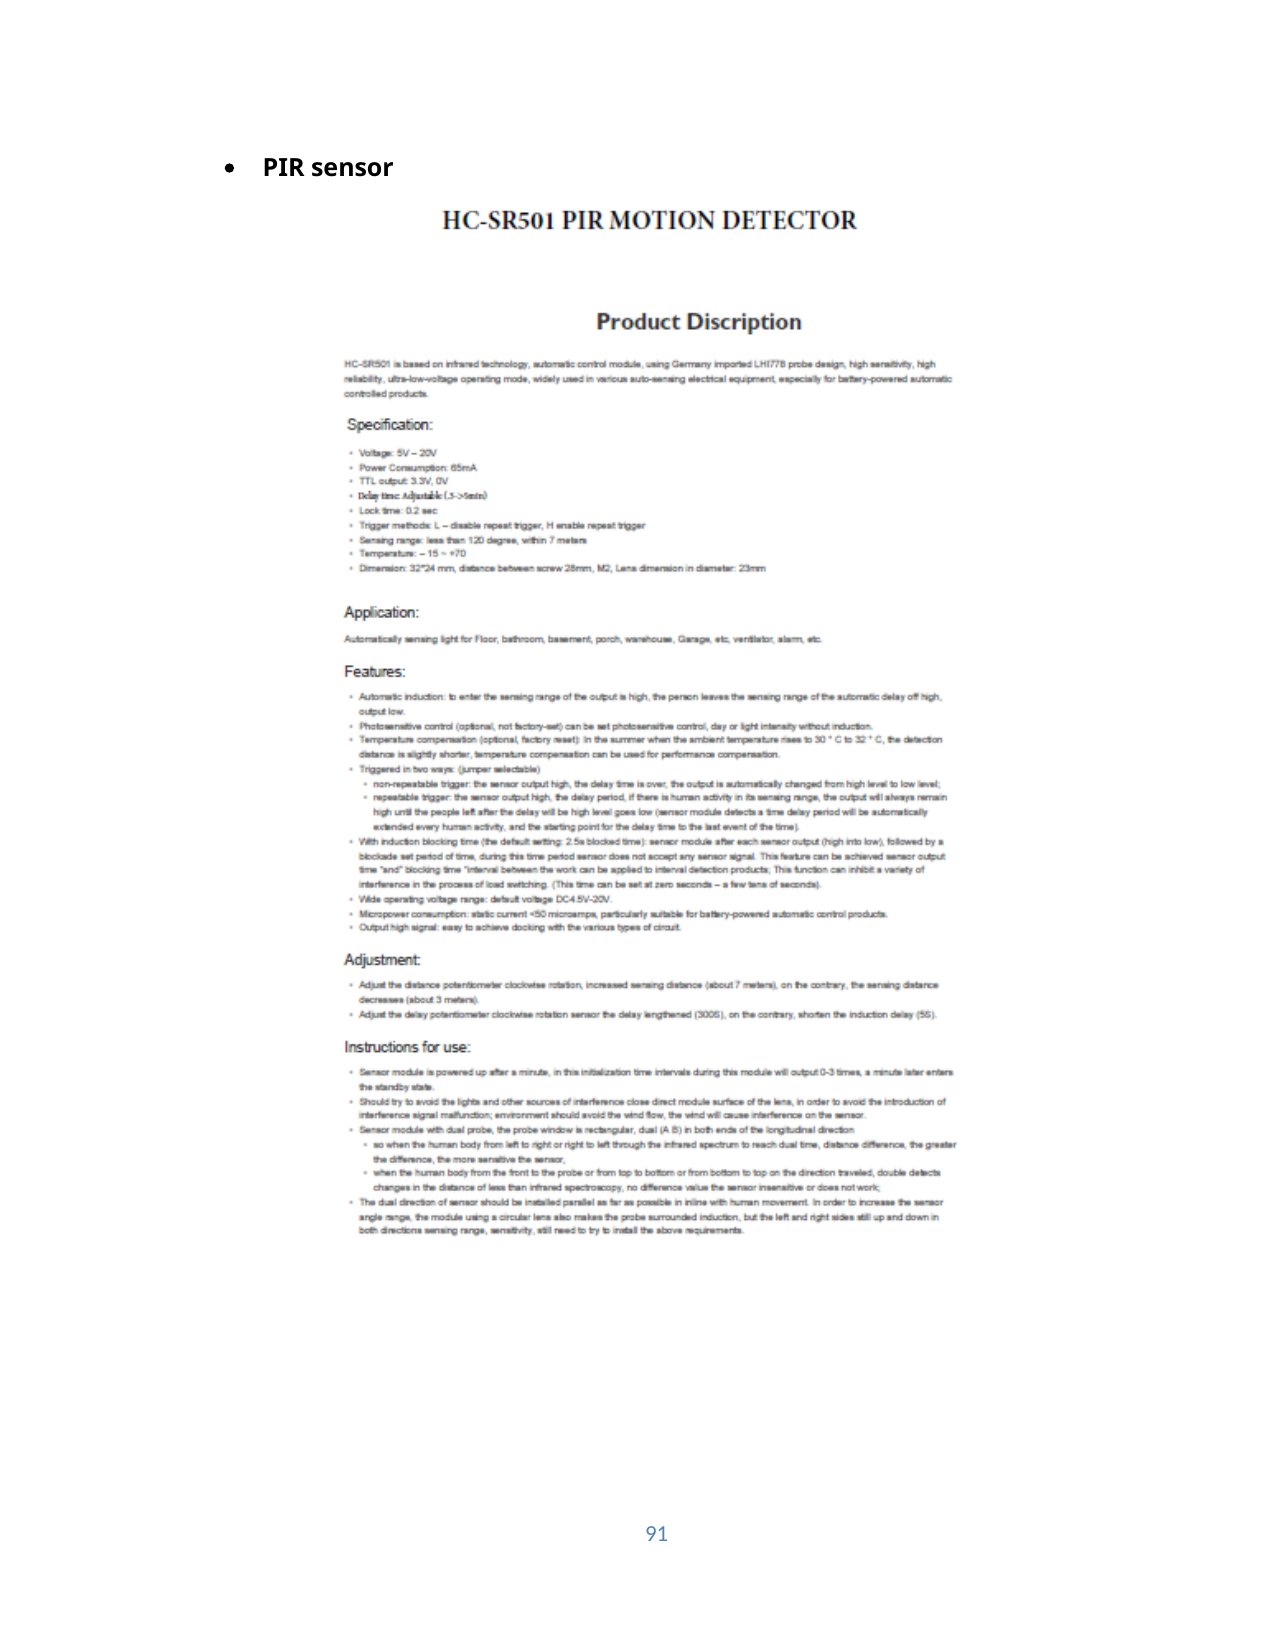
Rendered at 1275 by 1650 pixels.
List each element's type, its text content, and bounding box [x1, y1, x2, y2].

list PIR sensor [225, 150, 1125, 184]
picture [331, 203, 982, 1247]
